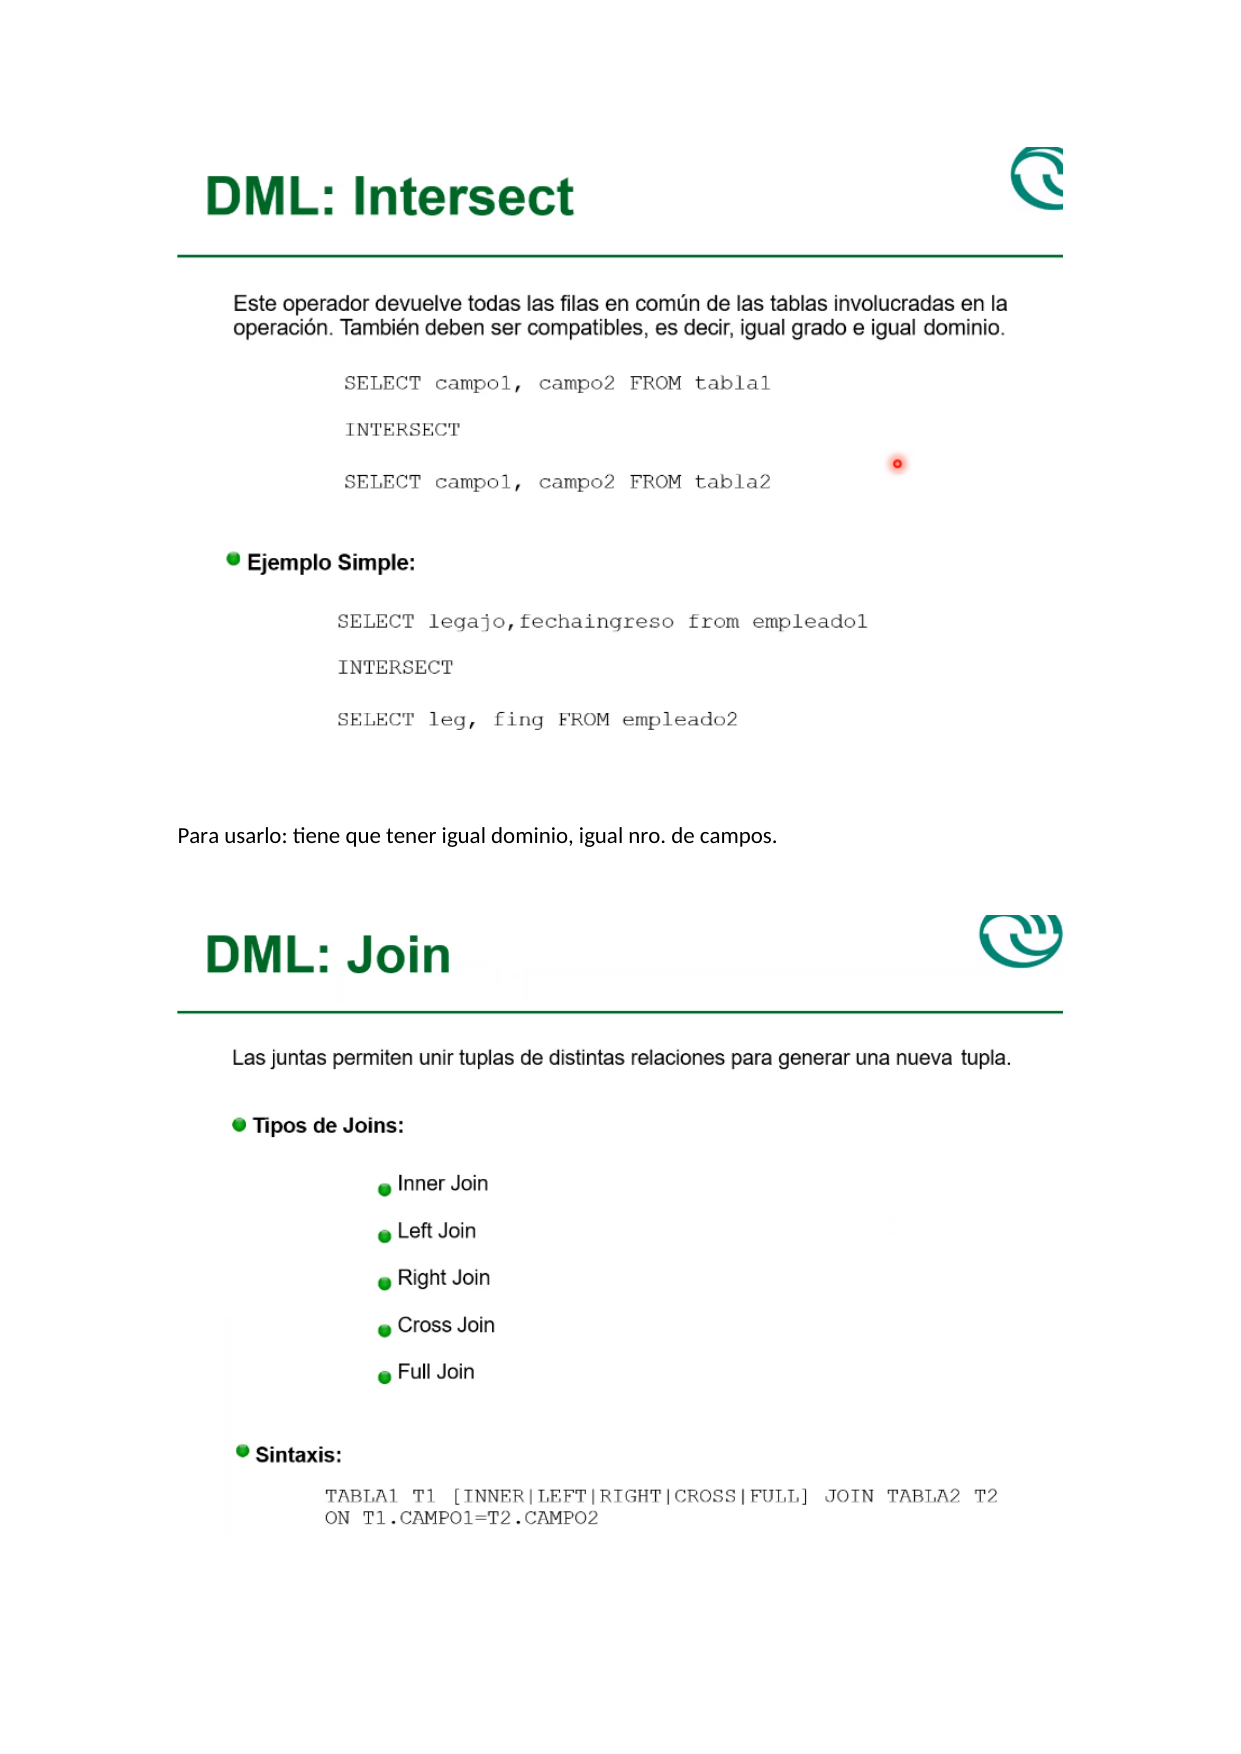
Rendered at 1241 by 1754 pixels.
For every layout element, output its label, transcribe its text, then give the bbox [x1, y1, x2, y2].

text Para usarlo: tiene que tener igual dominio, igual nro. de campos. [177, 821, 1063, 849]
picture [177, 147, 1063, 803]
picture [177, 915, 1063, 1535]
